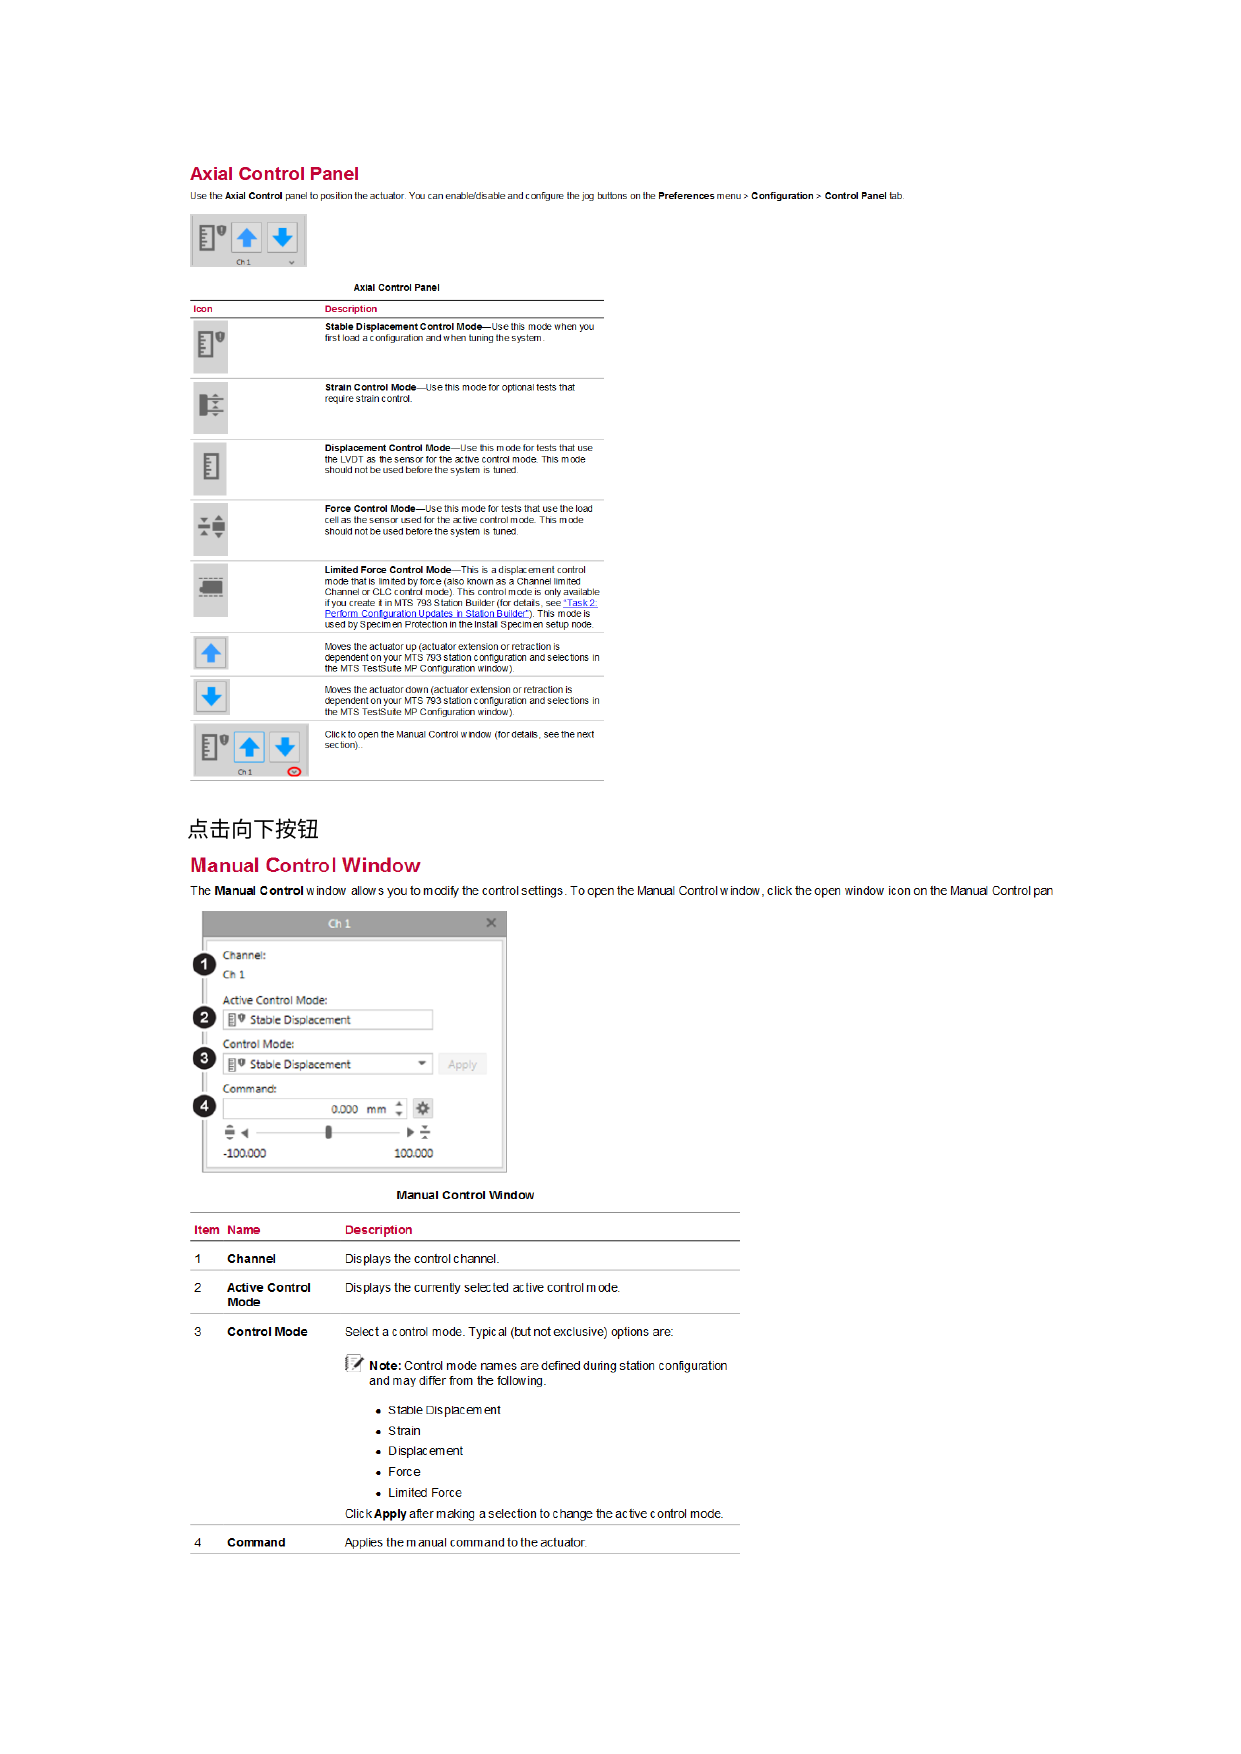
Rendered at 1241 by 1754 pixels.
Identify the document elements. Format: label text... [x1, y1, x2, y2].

picture [187, 162, 914, 785]
text 点击向下按钮 [187, 812, 1053, 844]
picture [187, 844, 1053, 1567]
